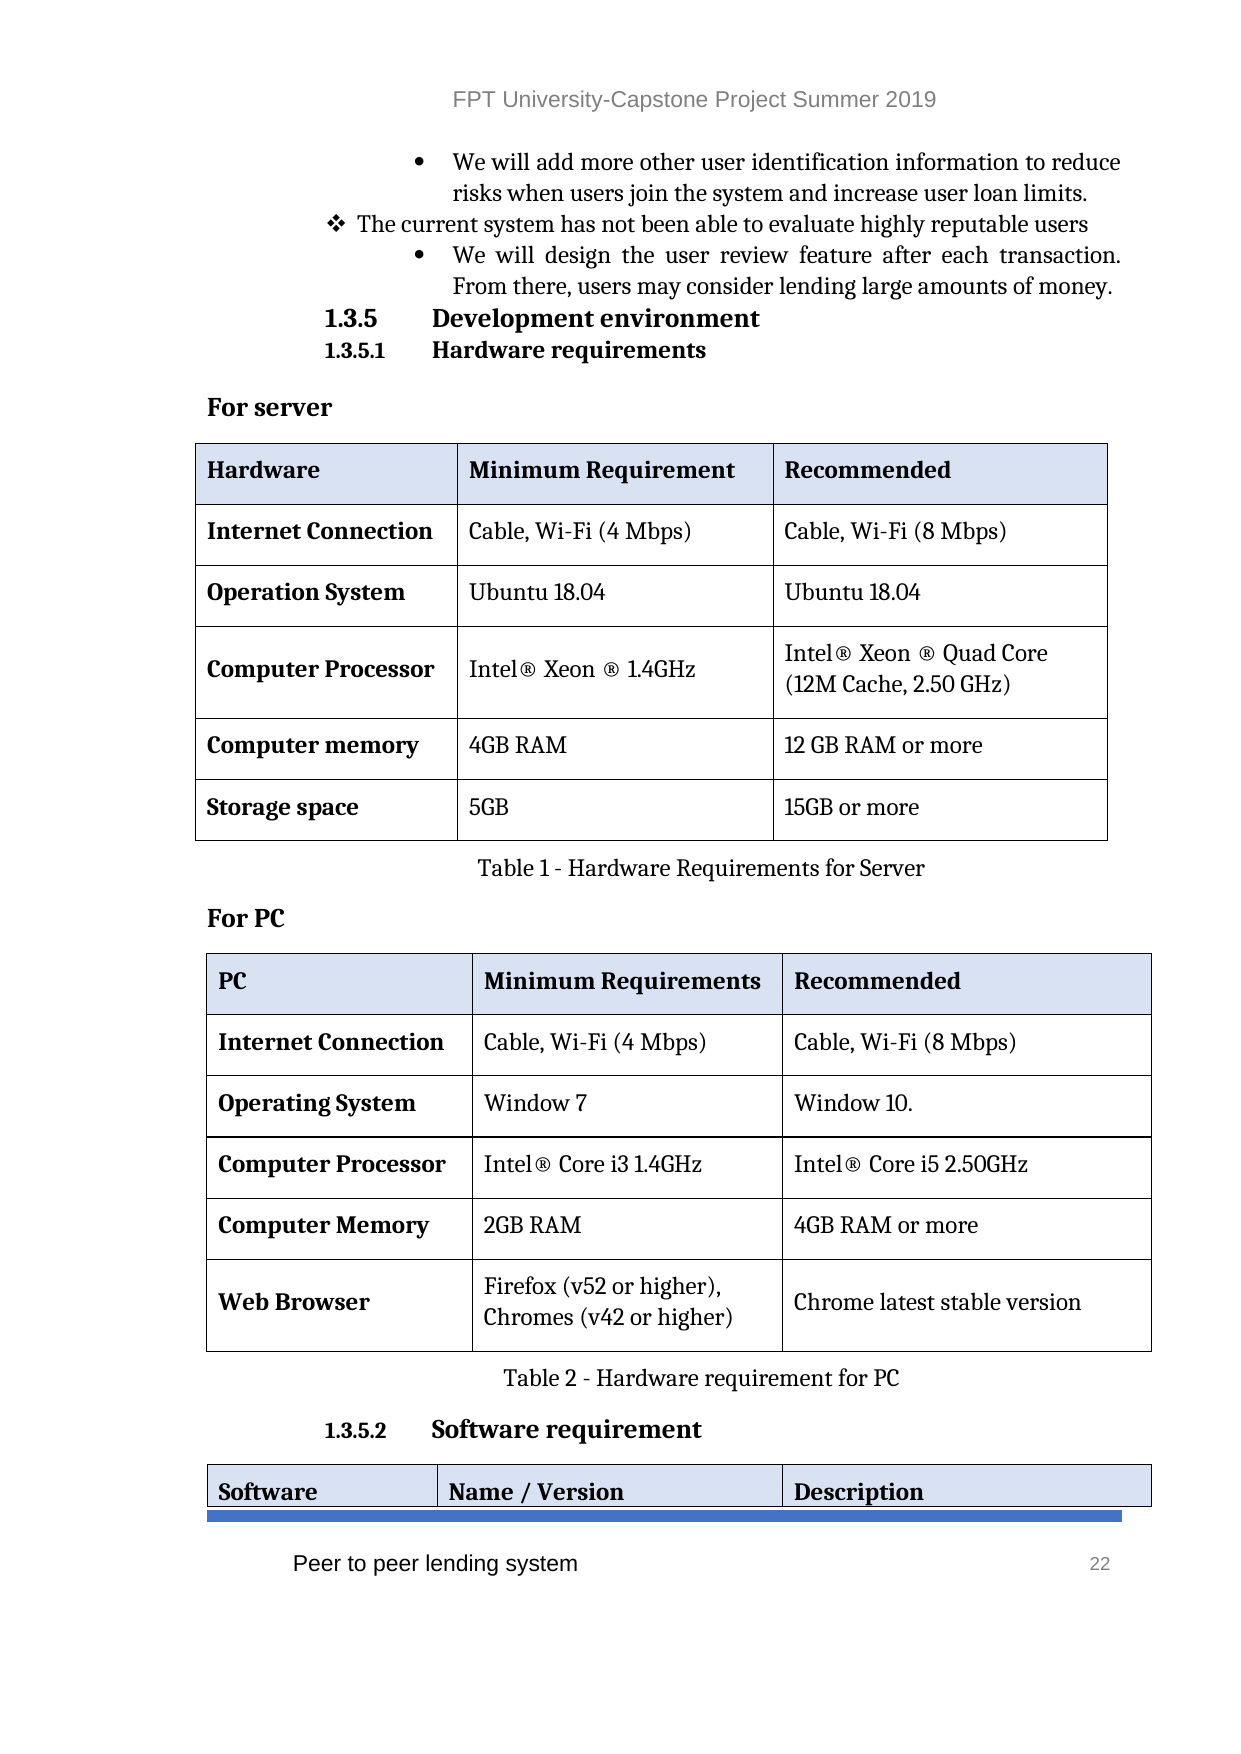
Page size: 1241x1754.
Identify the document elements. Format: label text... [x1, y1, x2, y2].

table_cell Computer Processor [196, 627, 457, 718]
table_cell Internet Connection [196, 505, 457, 565]
table_cell 2GB RAM [473, 1199, 782, 1258]
table_cell Firefox (v52 or higher), Chromes (v42 or higher) [473, 1260, 782, 1351]
table_header PC [207, 954, 472, 1014]
table_cell Intel® Xeon ® 1.4GHz [458, 627, 773, 718]
table_cell Computer memory [196, 719, 457, 779]
table_cell Window 10. [783, 1076, 1151, 1136]
list The current system has not been able to evaluate highly reputable users [325, 210, 1122, 238]
table_cell 15GB or more [774, 780, 1107, 840]
text Table 2 - Hardware requirement for PC [207, 1364, 1122, 1393]
table_cell 5GB [458, 780, 773, 840]
table_header Software [208, 1465, 437, 1506]
table_cell Computer Processor [207, 1138, 472, 1197]
table_cell Internet Connection [207, 1015, 472, 1075]
table_header Minimum Requirements [473, 954, 782, 1014]
table_cell Operation System [196, 566, 457, 626]
list We will add more other user identification information to reduce risks when users join the system and increase user loan limits. [415, 148, 1122, 207]
table_header Recommended [774, 444, 1107, 504]
list Software requirement [325, 1414, 1122, 1445]
table_cell 4GB RAM [458, 719, 773, 779]
table_cell Operating System [207, 1076, 472, 1136]
text For server [207, 392, 1122, 424]
text For PC [207, 903, 1122, 934]
table_header Description [783, 1465, 1151, 1506]
table_cell Cable, Wi-Fi (8 Mbps) [774, 505, 1107, 565]
table_cell Cable, Wi-Fi (8 Mbps) [783, 1015, 1151, 1075]
table_header Name / Version [438, 1465, 782, 1506]
table_cell Ubuntu 18.04 [458, 566, 773, 626]
list Hardware requirements [325, 336, 1122, 365]
table_header Minimum Requirement [458, 444, 773, 504]
list We will design the user review feature after each transaction. From there, users may consider lending large amounts of money. [415, 241, 1122, 301]
table_cell Chrome latest stable version [783, 1260, 1151, 1351]
table_cell Window 7 [473, 1076, 782, 1136]
table_cell Computer Memory [207, 1199, 472, 1258]
text Table 1 - Hardware Requirements for Server [207, 853, 1122, 882]
table_cell 4GB RAM or more [783, 1199, 1151, 1258]
table_header Recommended [783, 954, 1151, 1014]
table_cell Cable, Wi-Fi (4 Mbps) [458, 505, 773, 565]
table_cell Intel® Core i3 1.4GHz [473, 1138, 782, 1197]
table_header Hardware [196, 444, 457, 504]
list Development environment [325, 303, 1122, 334]
table_cell Ubuntu 18.04 [774, 566, 1107, 626]
table_cell Intel® Core i5 2.50GHz [783, 1138, 1151, 1197]
table_cell Cable, Wi-Fi (4 Mbps) [473, 1015, 782, 1075]
table_cell Web Browser [207, 1260, 472, 1351]
table_cell Intel® Xeon ® Quad Core (12M Cache, 2.50 GHz) [774, 627, 1107, 718]
table_cell 12 GB RAM or more [774, 719, 1107, 779]
table_cell Storage space [196, 780, 457, 840]
